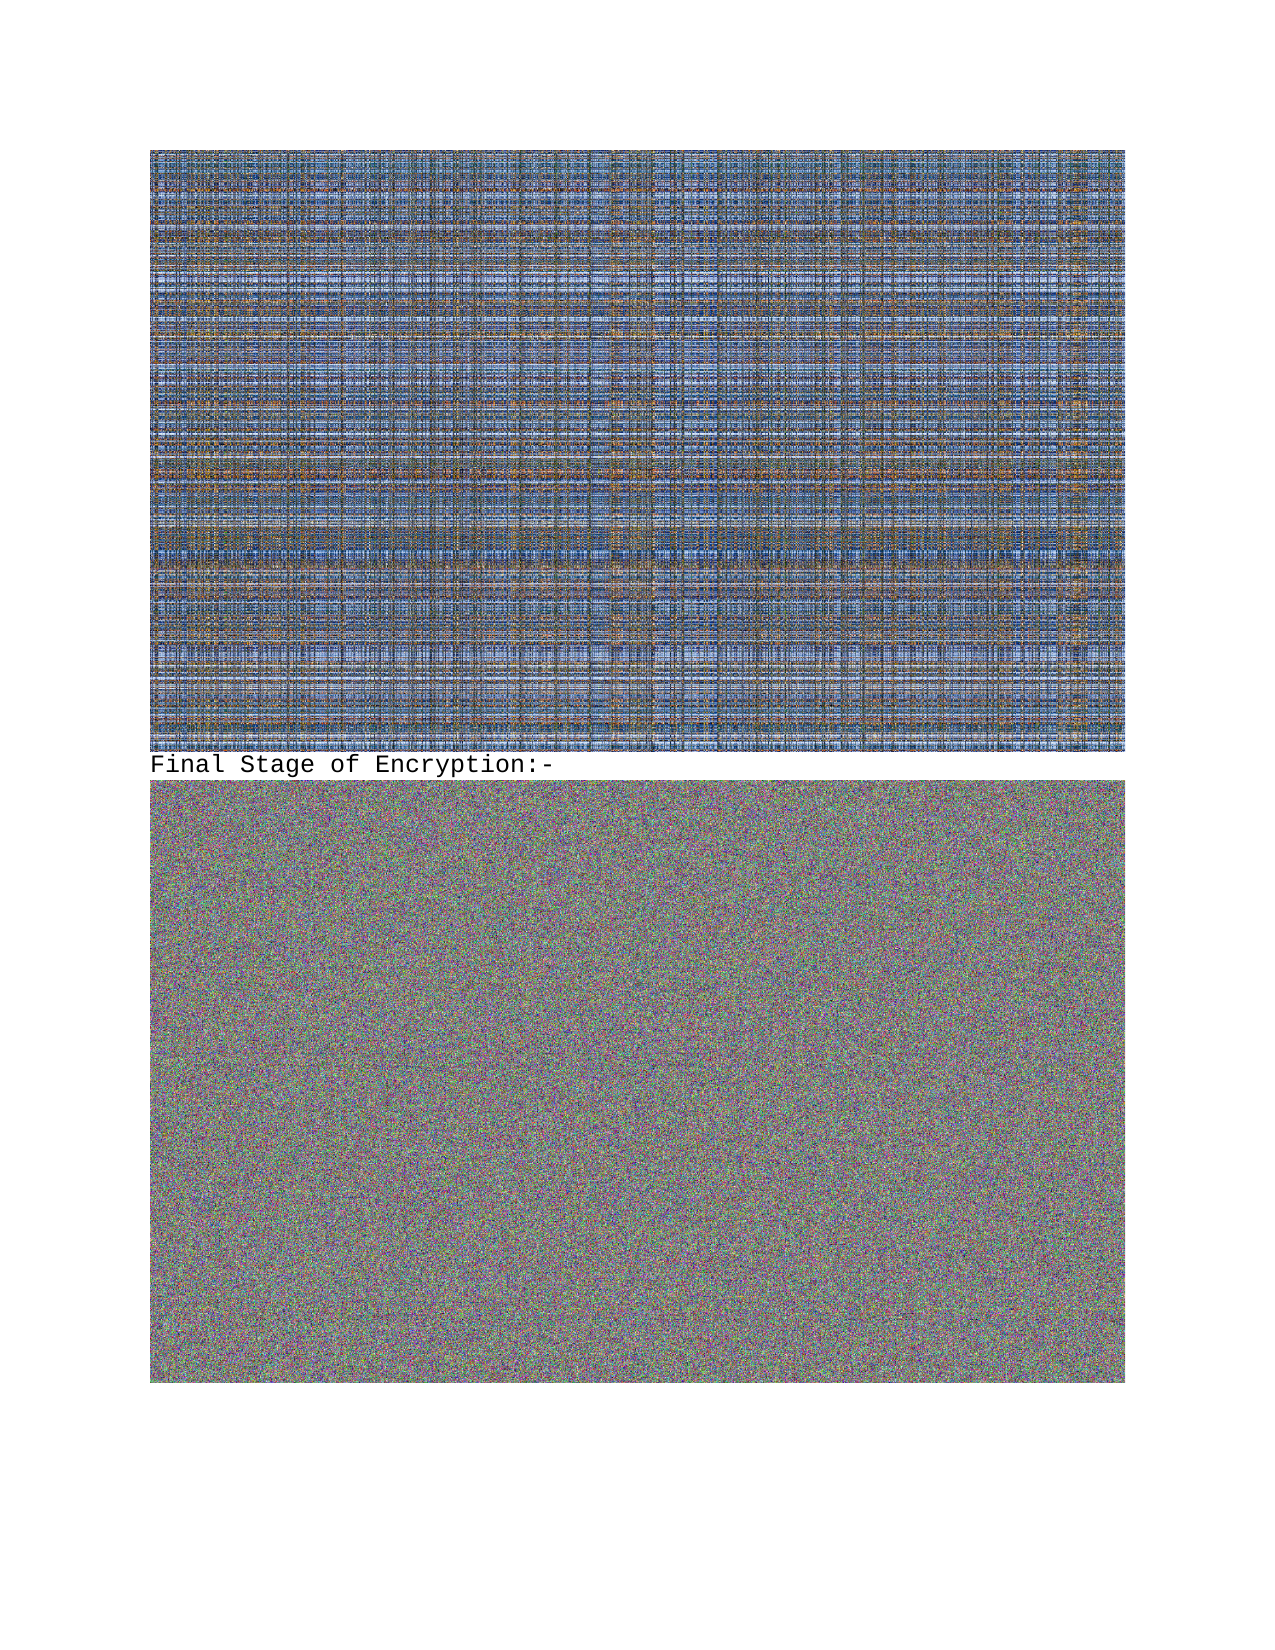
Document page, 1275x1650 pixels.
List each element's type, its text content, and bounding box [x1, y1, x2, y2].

picture [150, 780, 1125, 1383]
picture [150, 150, 1125, 752]
text Final Stage of Encryption:- [150, 752, 1125, 780]
